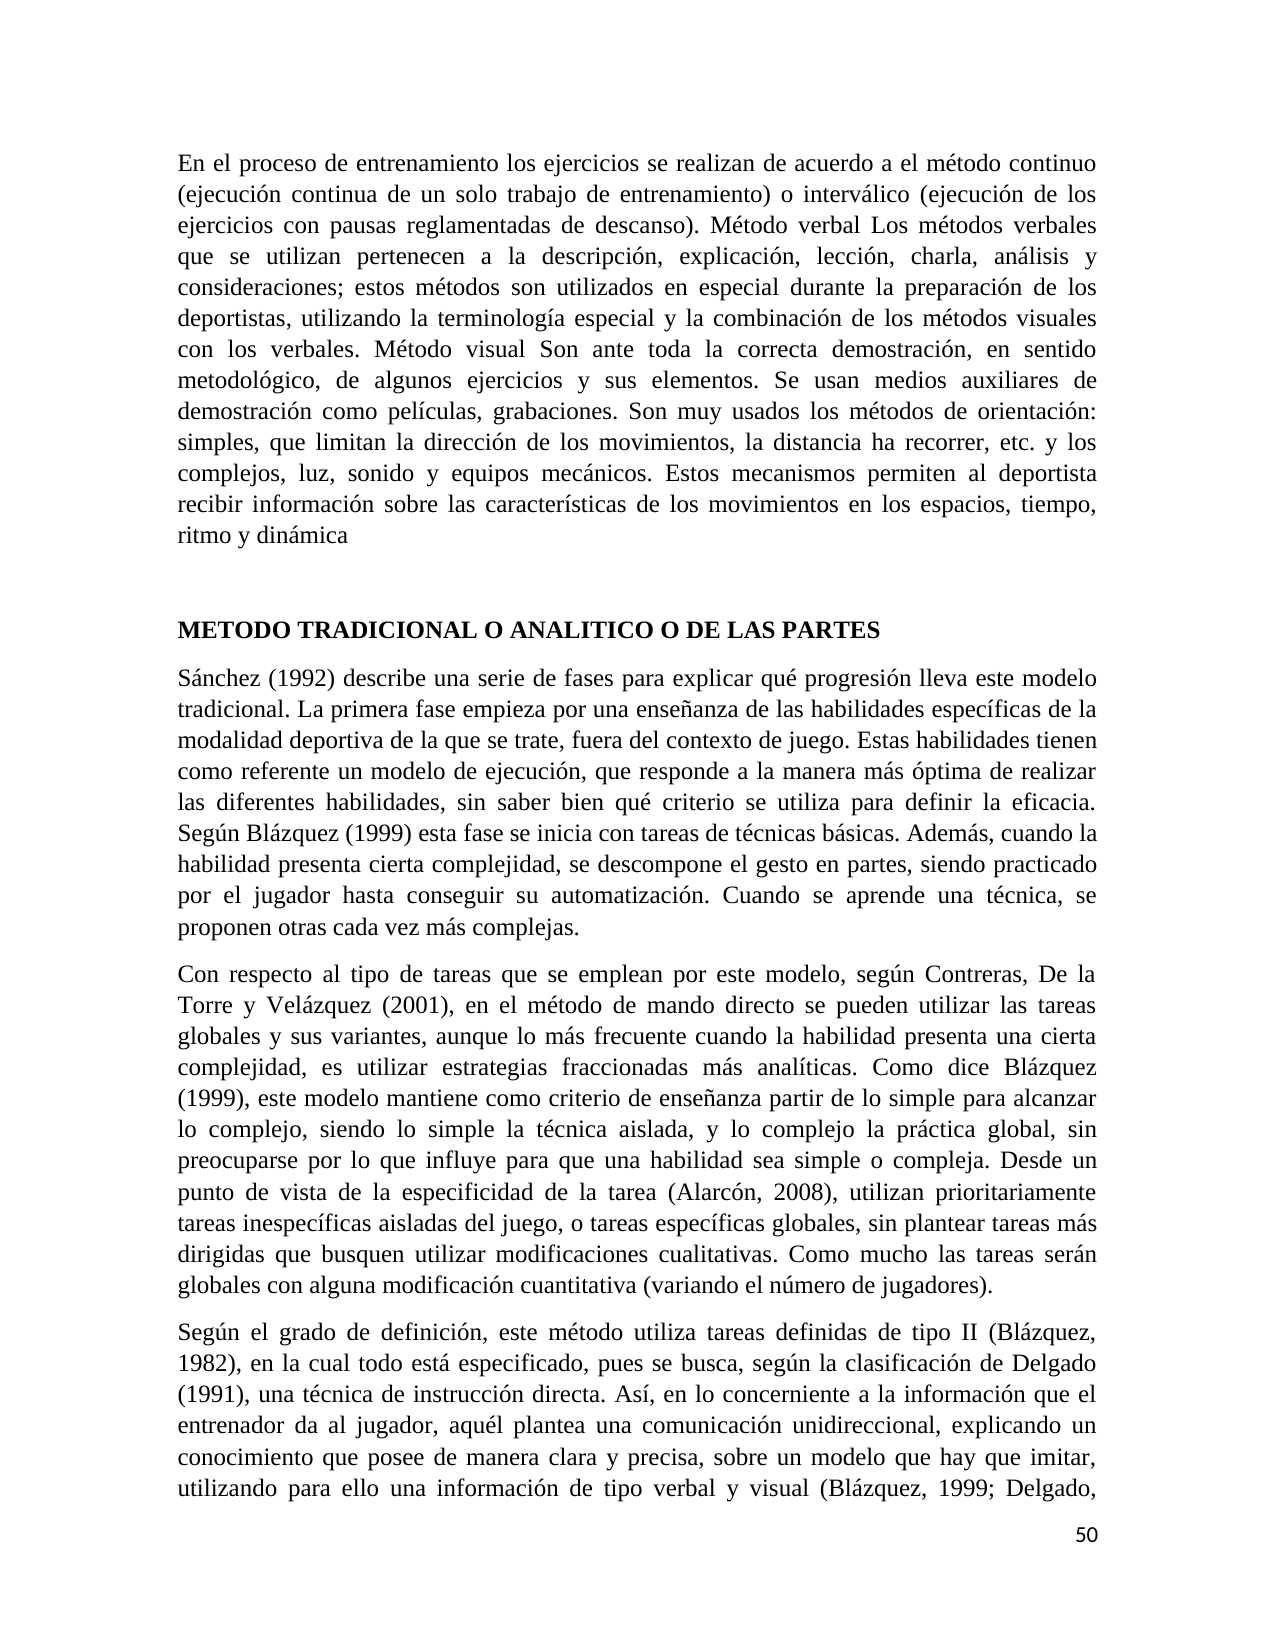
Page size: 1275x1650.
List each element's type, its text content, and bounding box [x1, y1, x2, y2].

text En el proceso de entrenamiento los ejercicios se realizan de acuerdo a el método continuo (ejecución continua de un solo trabajo de entrenamiento) o interválico (ejecución de los ejercicios con pausas reglamentadas de descanso). Método verbal Los métodos verbales que se utilizan pertenecen a la descripción, explicación, lección, charla, análisis y consideraciones; estos métodos son utilizados en especial durante la preparación de los deportistas, utilizando la terminología especial y la combinación de los métodos visuales con los verbales. Método visual Son ante toda la correcta demostración, en sentido metodológico, de algunos ejercicios y sus elementos. Se usan medios auxiliares de demostración como películas, grabaciones. Son muy usados los métodos de orientación: simples, que limitan la dirección de los movimientos, la distancia ha recorrer, etc. y los complejos, luz, sonido y equipos mecánicos. Estos mecanismos permiten al deportista recibir información sobre las características de los movimientos en los espacios, tiempo, ritmo y dinámica [177, 148, 1098, 549]
text METODO TRADICIONAL O ANALITICO O DE LAS PARTES [177, 616, 1098, 644]
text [177, 1317, 1098, 1501]
text Con respecto al tipo de tareas que se emplean por este modelo, según Contreras, De la Torre y Velázquez (2001), en el método de mando directo se pueden utilizar las tareas globales y sus variantes, aunque lo más frecuente cuando la habilidad presenta una cierta complejidad, es utilizar estrategias fraccionadas más analíticas. Como dice Blázquez (1999), este modelo mantiene como criterio de enseñanza partir de lo simple para alcanzar lo complejo, siendo lo simple la técnica aislada, y lo complejo la práctica global, sin preocuparse por lo que influye para que una habilidad sea simple o compleja. Desde un punto de vista de la especificidad de la tarea (Alarcón, 2008), utilizan prioritariamente tareas inespecíficas aisladas del juego, o tareas específicas globales, sin plantear tareas más dirigidas que busquen utilizar modificaciones cualitativas. Como mucho las tareas serán globales con alguna modificación cuantitativa (variando el número de jugadores). [177, 959, 1098, 1298]
text Sánchez (1992) describe una serie de fases para explicar qué progresión lleva este modelo tradicional. La primera fase empieza por una enseñanza de las habilidades específicas de la modalidad deportiva de la que se trate, fuera del contexto de juego. Estas habilidades tienen como referente un modelo de ejecución, que responde a la manera más óptima de realizar las diferentes habilidades, sin saber bien qué criterio se utiliza para definir la eficacia. Según Blázquez (1999) esta fase se inicia con tareas de técnicas básicas. Además, cuando la habilidad presenta cierta complejidad, se descompone el gesto en partes, siendo practicado por el jugador hasta conseguir su automatización. Cuando se aprende una técnica, se proponen otras cada vez más complejas. [177, 663, 1098, 940]
